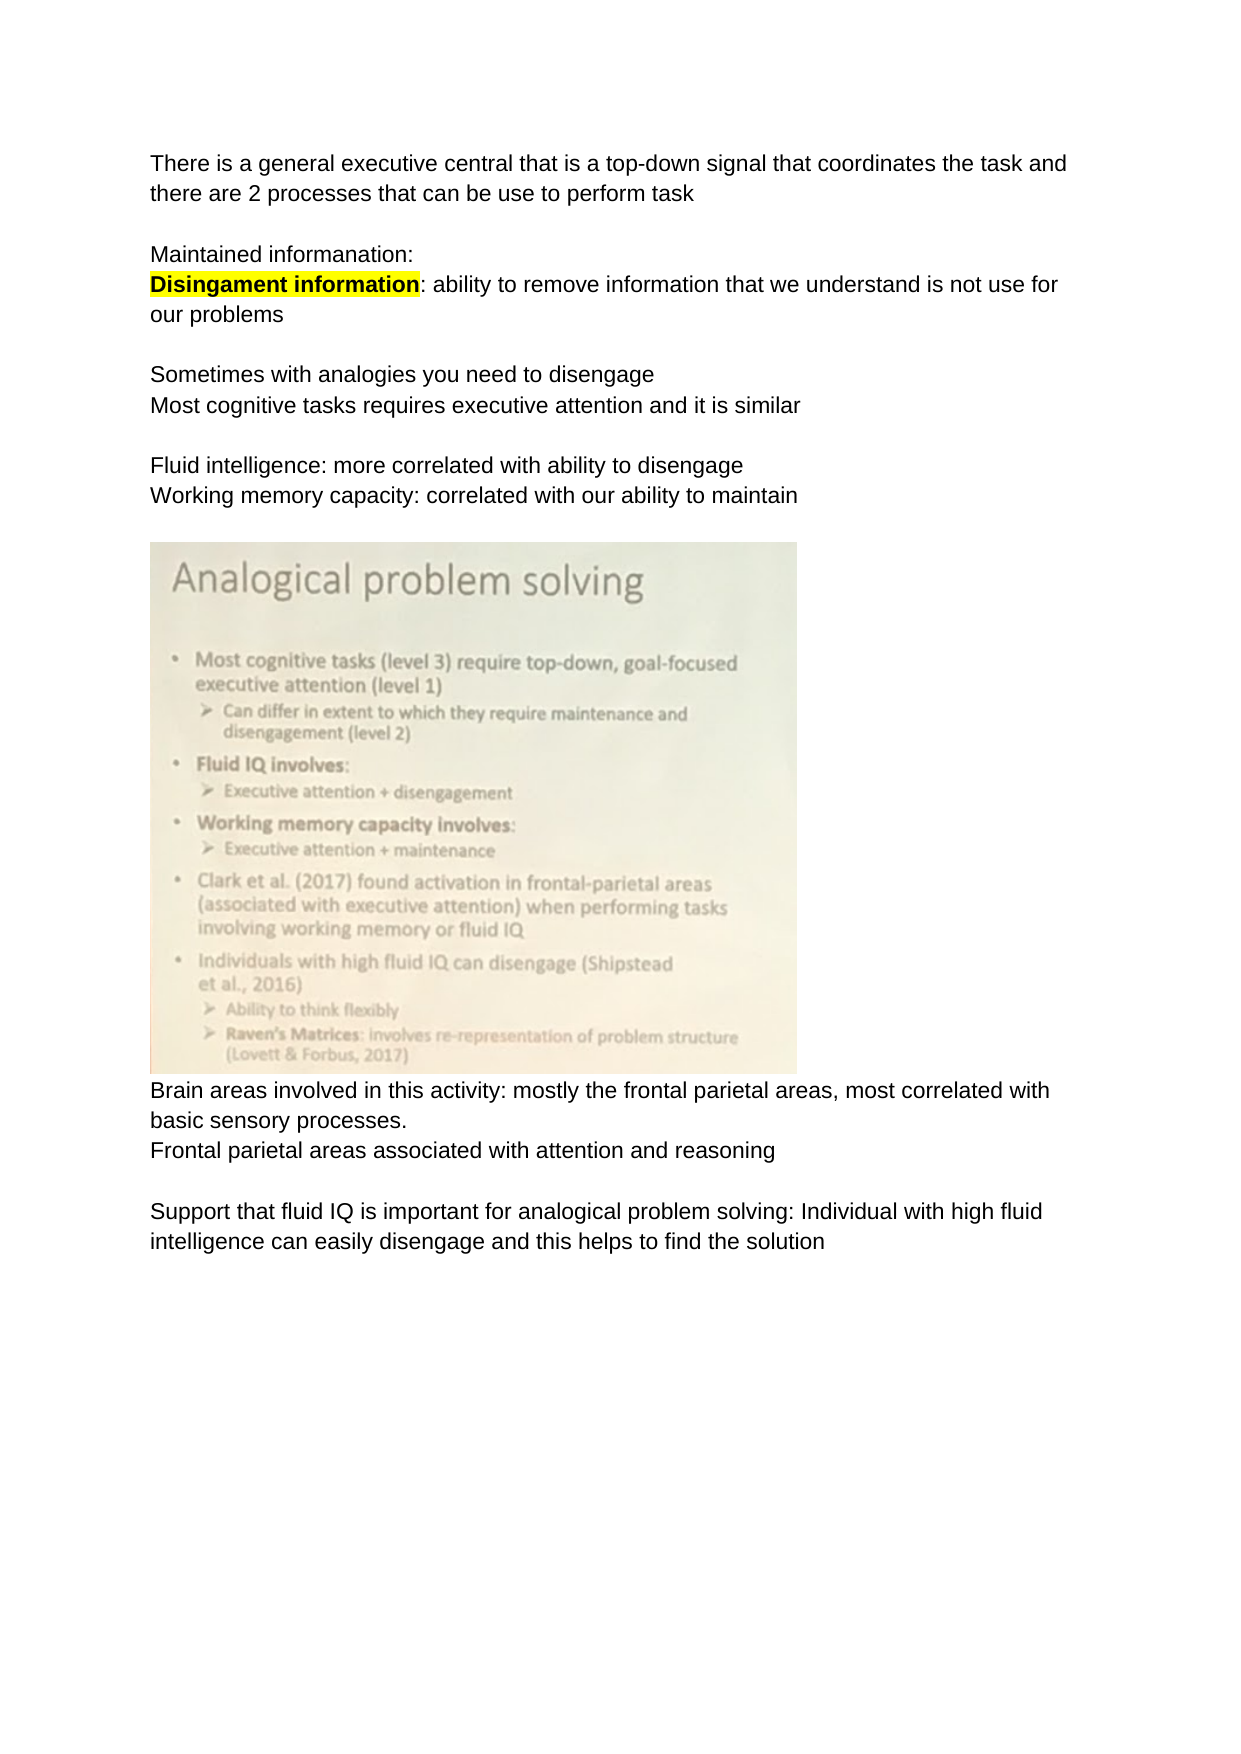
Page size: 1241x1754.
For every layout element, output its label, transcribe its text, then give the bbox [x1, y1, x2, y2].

text Sometimes with analogies you need to disengage [150, 361, 1090, 388]
text There is a general executive central that is a top-down signal that coordinates the task and there are 2 processes that can be use to perform task [150, 150, 1090, 207]
text Maintained informanation: [150, 241, 1090, 267]
text Fluid intelligence: more correlated with ability to disengage [150, 452, 1090, 478]
text Working memory capacity: correlated with our ability to maintain [150, 482, 1090, 509]
text Brain areas involved in this activity: mostly the frontal parietal areas, most correlated with basic sensory processes. [150, 1077, 1090, 1133]
text Most cognitive tasks requires executive attention and it is similar [150, 392, 1090, 418]
text Disingament information: ability to remove information that we understand is not use for our problems [150, 271, 1090, 327]
picture [150, 542, 797, 1074]
text Support that fluid IQ is important for analogical problem solving: Individual with high fluid intelligence can easily disengage and this helps to find the solution [150, 1198, 1090, 1254]
text Frontal parietal areas associated with attention and reasoning [150, 1137, 1090, 1164]
